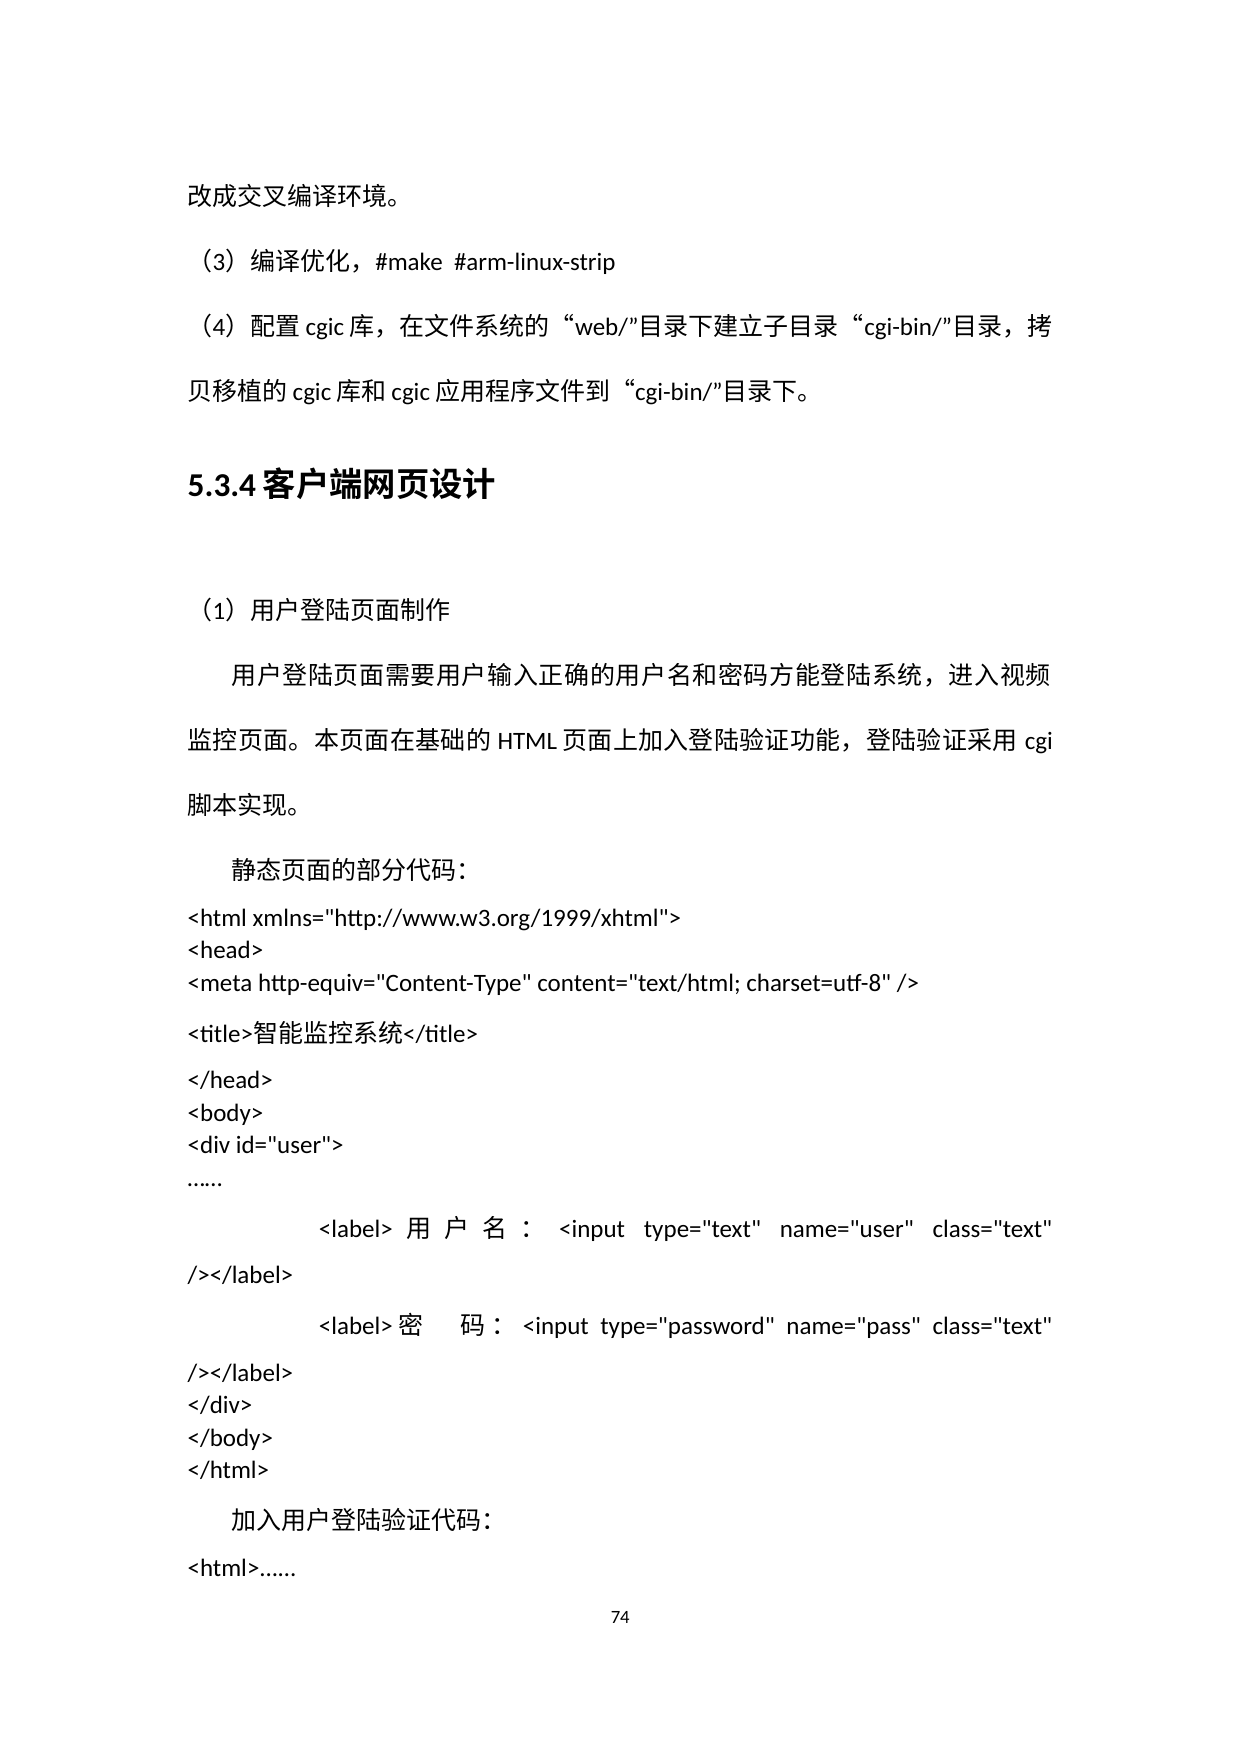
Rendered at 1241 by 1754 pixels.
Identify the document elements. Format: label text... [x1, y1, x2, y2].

text <html>...… [187, 1551, 1053, 1584]
text 静态页面的部分代码： [187, 836, 1053, 901]
text <body> [187, 1096, 1053, 1129]
text <label>密 码：<input type="password" name="pass" class="text" /></label> [187, 1291, 1053, 1389]
text 加入用户登陆验证代码： [187, 1486, 1053, 1551]
text </div> [187, 1389, 1053, 1421]
text <html xmlns="http://www.w3.org/1999/xhtml"> [187, 901, 1053, 934]
text <meta http-equiv="Content-Type" content="text/html; charset=utf-8" /> [187, 966, 1053, 999]
subtitle 5.3.4客户端网页设计 [187, 449, 1053, 514]
text （3）编译优化，#make #arm-linux-strip [187, 227, 1053, 292]
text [187, 162, 1053, 227]
text <label>用户名：<input type="text" name="user" class="text" /></label> [187, 1194, 1053, 1291]
text …… [187, 1161, 1053, 1194]
text </body> [187, 1421, 1053, 1454]
text </head> [187, 1064, 1053, 1096]
text 用户登陆页面需要用户输入正确的用户名和密码方能登陆系统，进入视频监控页面。本页面在基础的HTML页面上加入登陆验证功能，登陆验证采用cgi脚本实现。 [187, 641, 1053, 836]
text </html> [187, 1454, 1053, 1486]
text <div id="user"> [187, 1129, 1053, 1161]
text （4）配置cgic库，在文件系统的“web/”目录下建立子目录“cgi-bin/”目录，拷贝移植的cgic库和cgic应用程序文件到“cgi-bin/”目录下。 [187, 292, 1053, 422]
text （1）用户登陆页面制作 [187, 576, 1053, 641]
text <title>智能监控系统</title> [187, 999, 1053, 1064]
text <head> [187, 934, 1053, 966]
